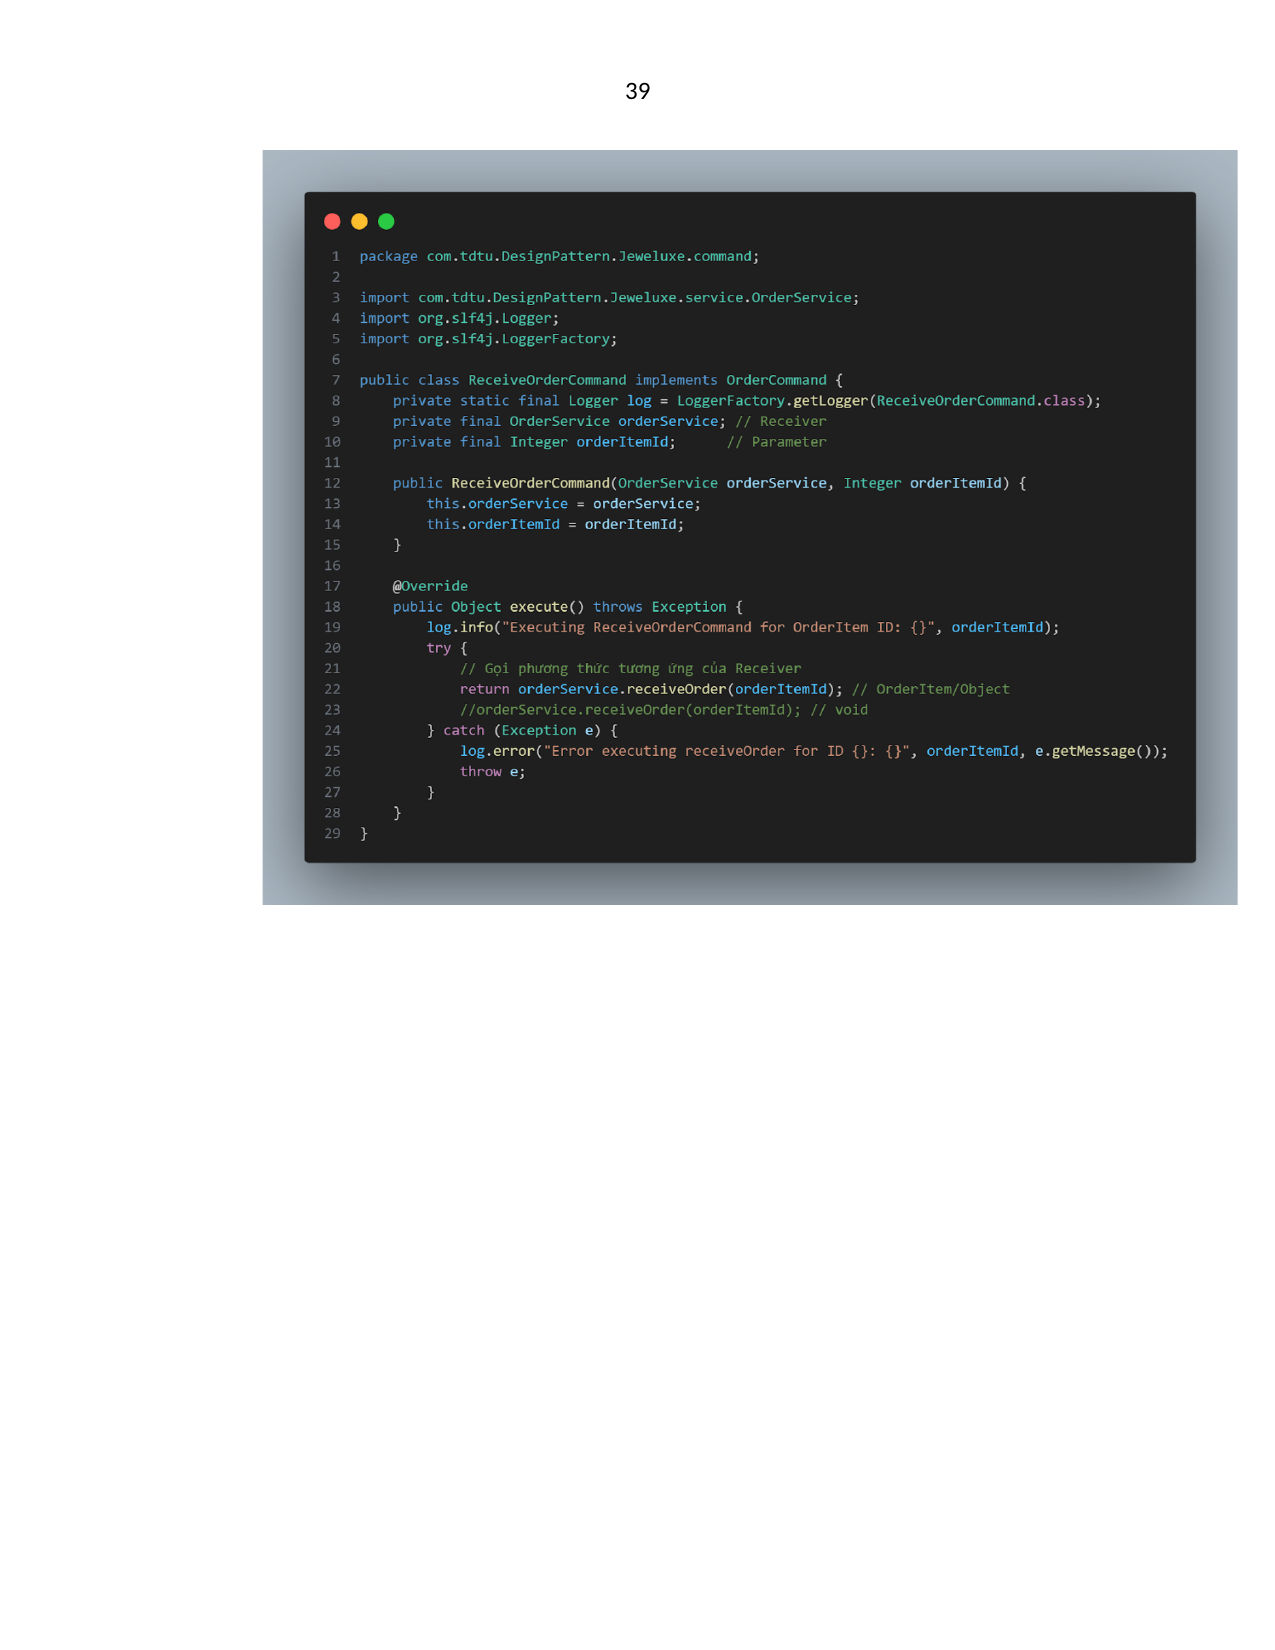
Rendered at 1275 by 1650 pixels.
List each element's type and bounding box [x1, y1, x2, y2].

picture [262, 150, 1238, 905]
